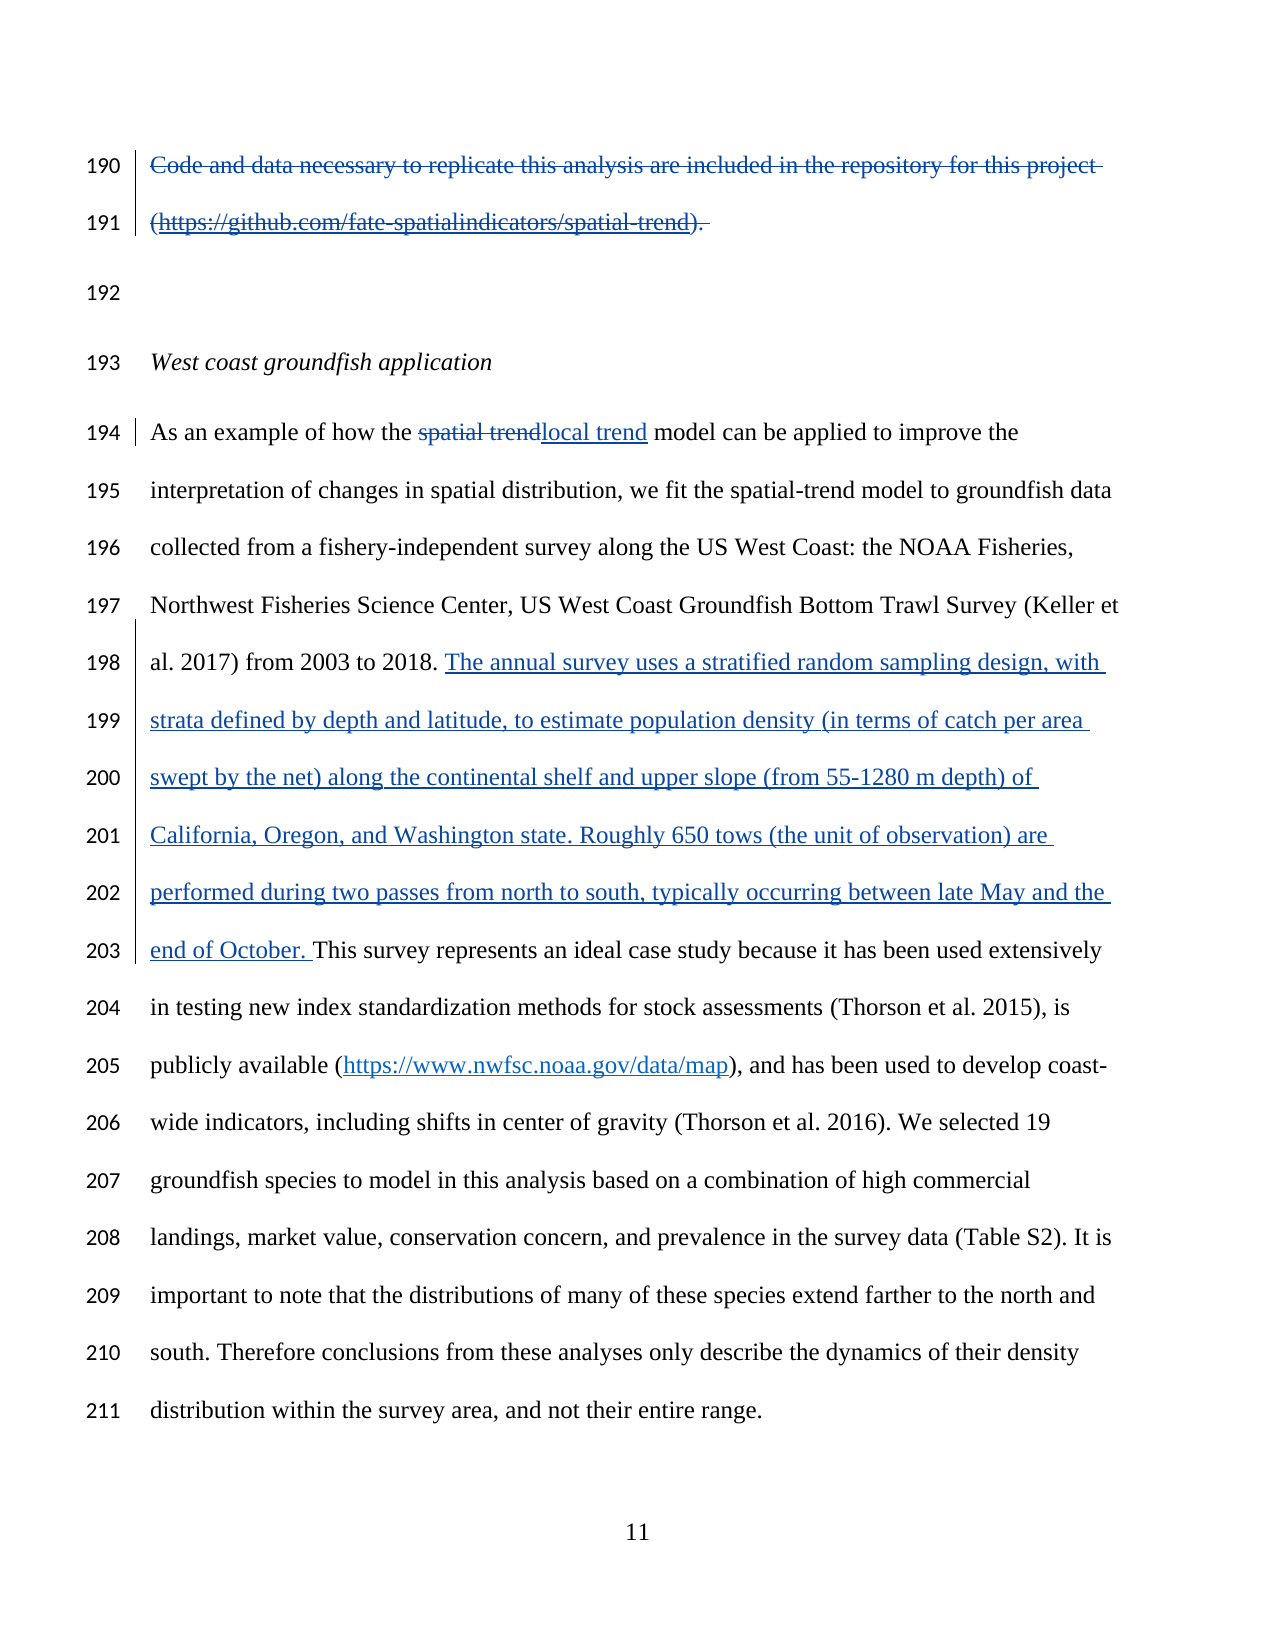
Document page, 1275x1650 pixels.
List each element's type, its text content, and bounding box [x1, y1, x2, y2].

text As an example of how the model can be applied to improve the interpretation of changes in spatial distribution, we fit the spatial-trend model to groundfish data collected from a fishery-independent survey along the US West Coast: the NOAA Fisheries, Northwest Fisheries Science Center, US West Coast Groundfish Bottom Trawl Survey (Keller et al. 2017) from 2003 to 2018. This survey represents an ideal case study because it has been used extensively in testing new index standardization methods for stock assessments (Thorson et al. 2015), is publicly available (https://www.nwfsc.noaa.gov/data/map), and has been used to develop coast-wide indicators, including shifts in center of gravity (Thorson et al. 2016). We selected 19 groundfish species to model in this analysis based on a combination of high commercial landings, market value, conservation concern, and prevalence in the survey data (Table S2). It is important to note that the distributions of many of these species extend farther to the north and south. Therefore conclusions from these analyses only describe the dynamics of their density distribution within the survey area, and not their entire range. [150, 417, 1125, 1424]
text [150, 150, 1125, 236]
text West coast groundfish application [150, 347, 1125, 376]
